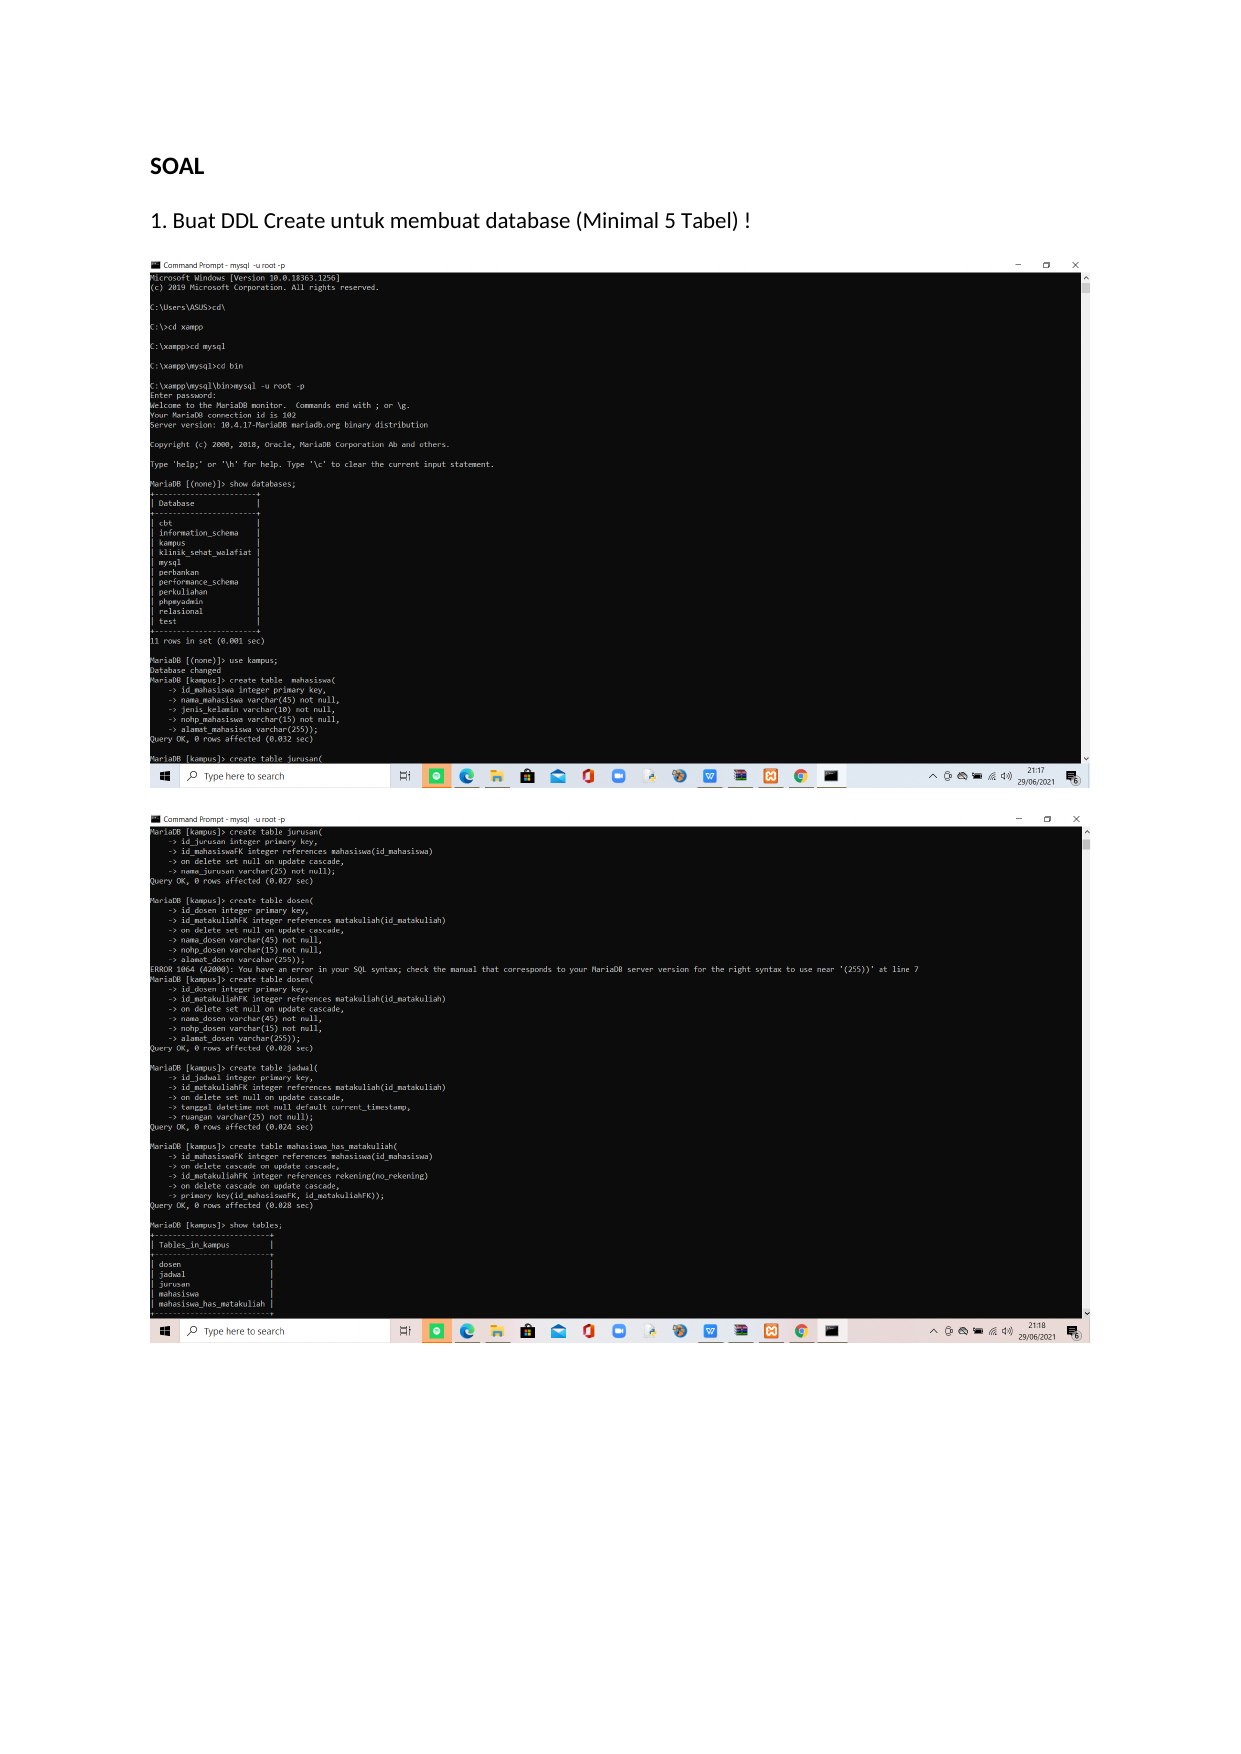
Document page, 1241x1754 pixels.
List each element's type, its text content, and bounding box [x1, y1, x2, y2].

text 1. Buat DDL Create untuk membuat database (Minimal 5 Tabel) ! [150, 206, 1090, 234]
picture [150, 258, 1091, 788]
picture [150, 812, 1091, 1343]
text SOAL [150, 150, 1090, 181]
